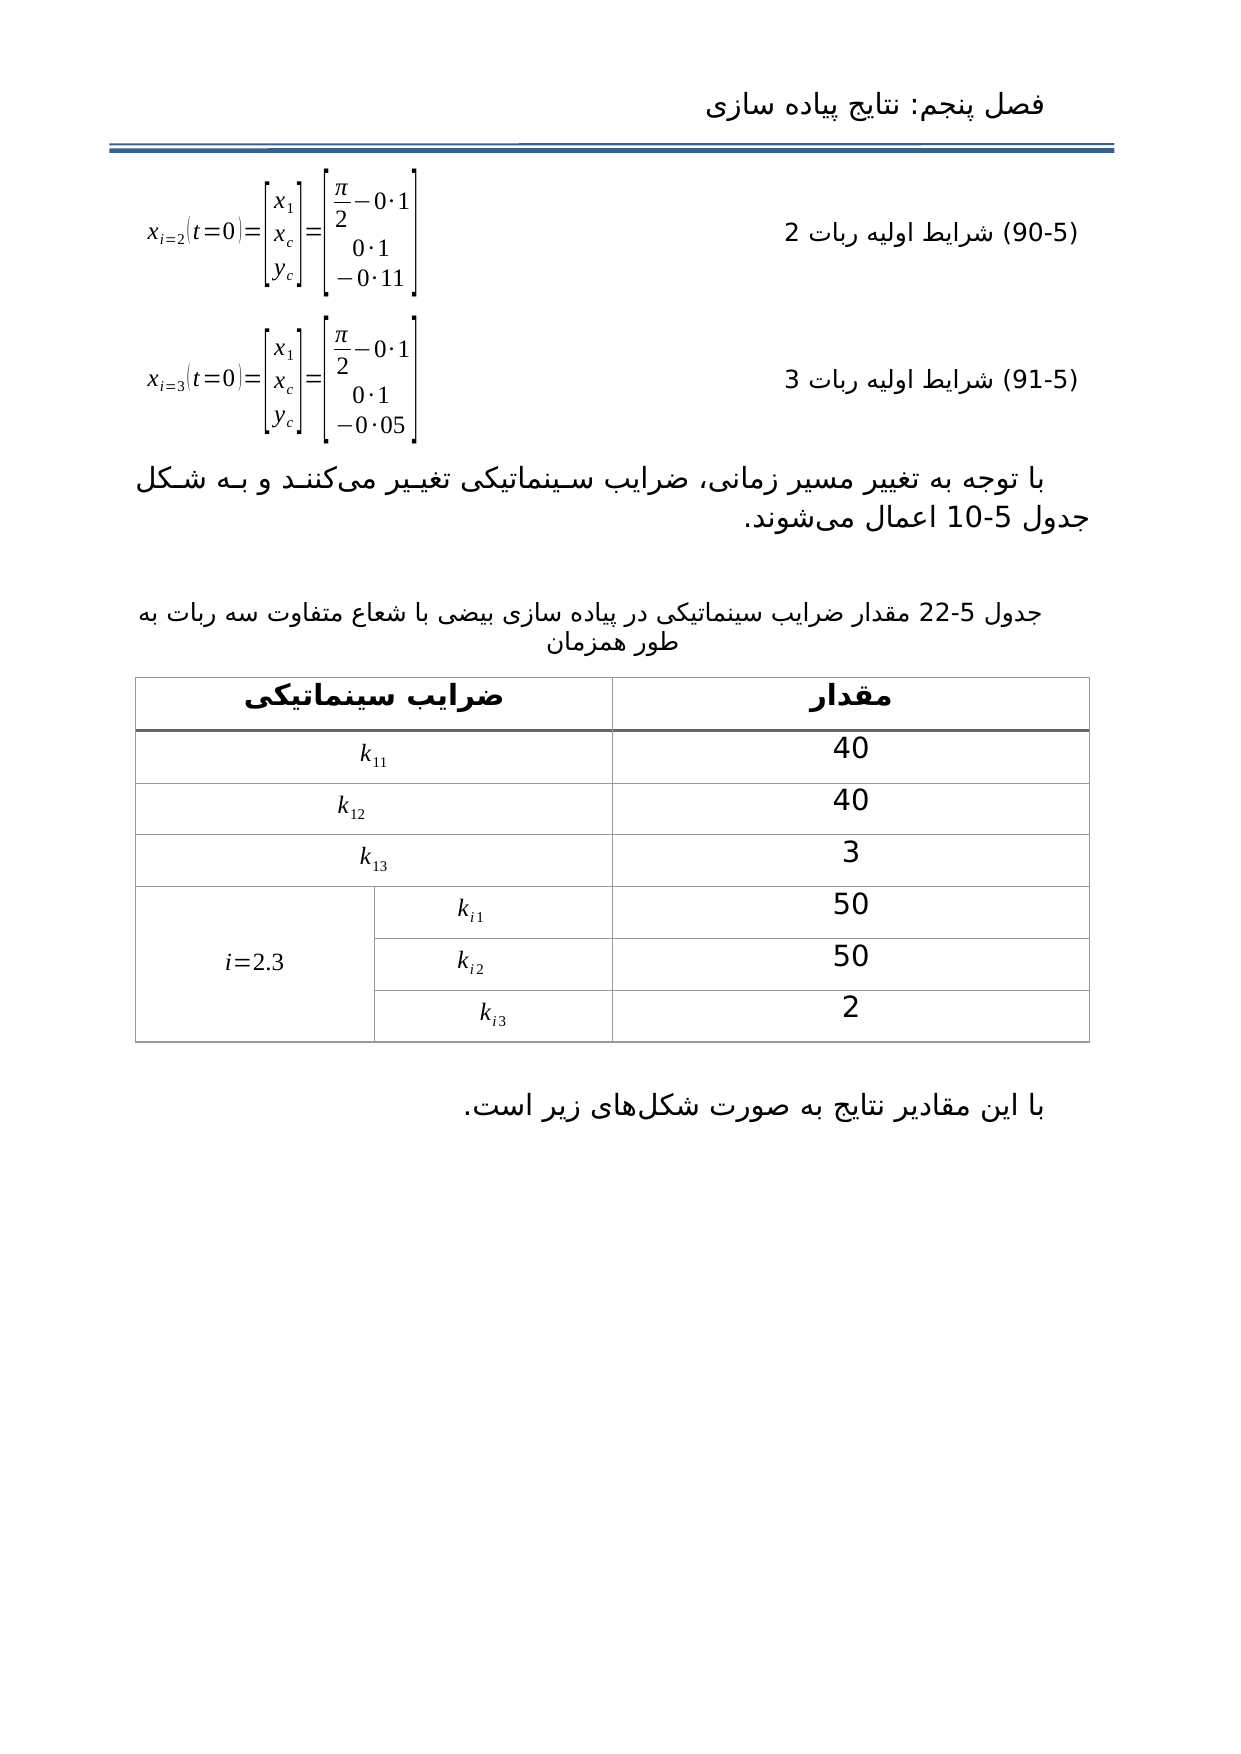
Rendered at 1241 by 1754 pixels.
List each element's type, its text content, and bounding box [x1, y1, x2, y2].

table_cell [136, 732, 612, 783]
table_cell [136, 835, 612, 886]
table_cell [135, 315, 613, 462]
table_cell [136, 887, 374, 1041]
table_cell 3 [613, 835, 1089, 886]
text با این مقادیر نتایج به صورت شکل‌های زیر است. [135, 1088, 1090, 1122]
table_header مقدار [613, 678, 1089, 729]
text با توجه به تغییر مسیر زمانی، ضرایب سینماتیکی تغییر می‌کنند و به شکل جدول 5-10 اعمال می‌شوند. [135, 462, 1090, 535]
table_cell [136, 784, 612, 834]
table_cell [375, 887, 612, 938]
table_cell 50 [613, 939, 1089, 990]
table_cell 40 [613, 784, 1089, 834]
table_cell 50 [613, 887, 1089, 938]
table_header ضرایب سینماتیکی [136, 678, 612, 729]
table_cell [375, 939, 612, 990]
table_cell 40 [613, 732, 1089, 783]
table_cell 2 [613, 991, 1089, 1041]
table_cell [375, 991, 612, 1041]
table_cell [135, 168, 613, 315]
